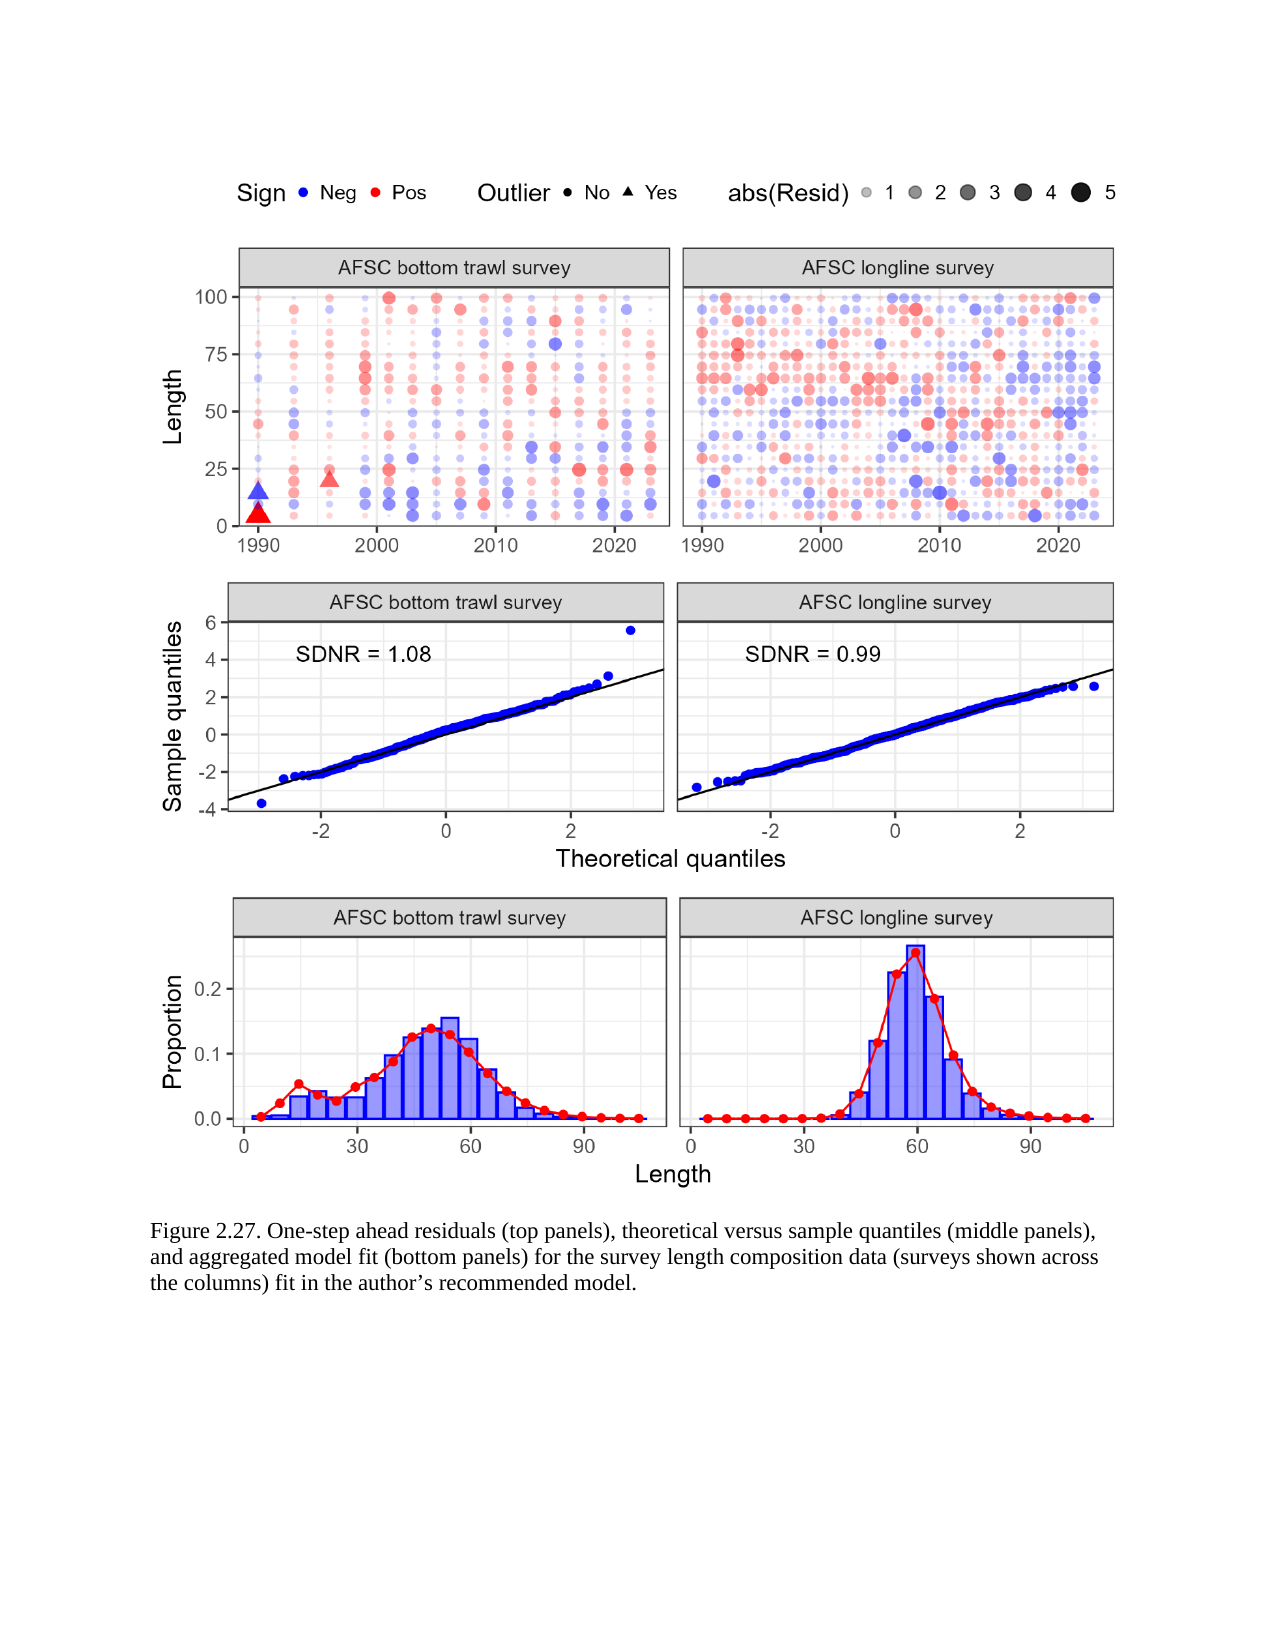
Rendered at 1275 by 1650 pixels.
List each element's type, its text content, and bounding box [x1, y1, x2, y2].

subtitle Figure 2.27. One-step ahead residuals (top panels), theoretical versus sample quantiles (middle panels), and aggregated model fit (bottom panels) for the survey length composition data (surveys shown across the columns) fit in the author’s recommended model. [150, 1217, 1125, 1296]
picture [150, 150, 1125, 1200]
